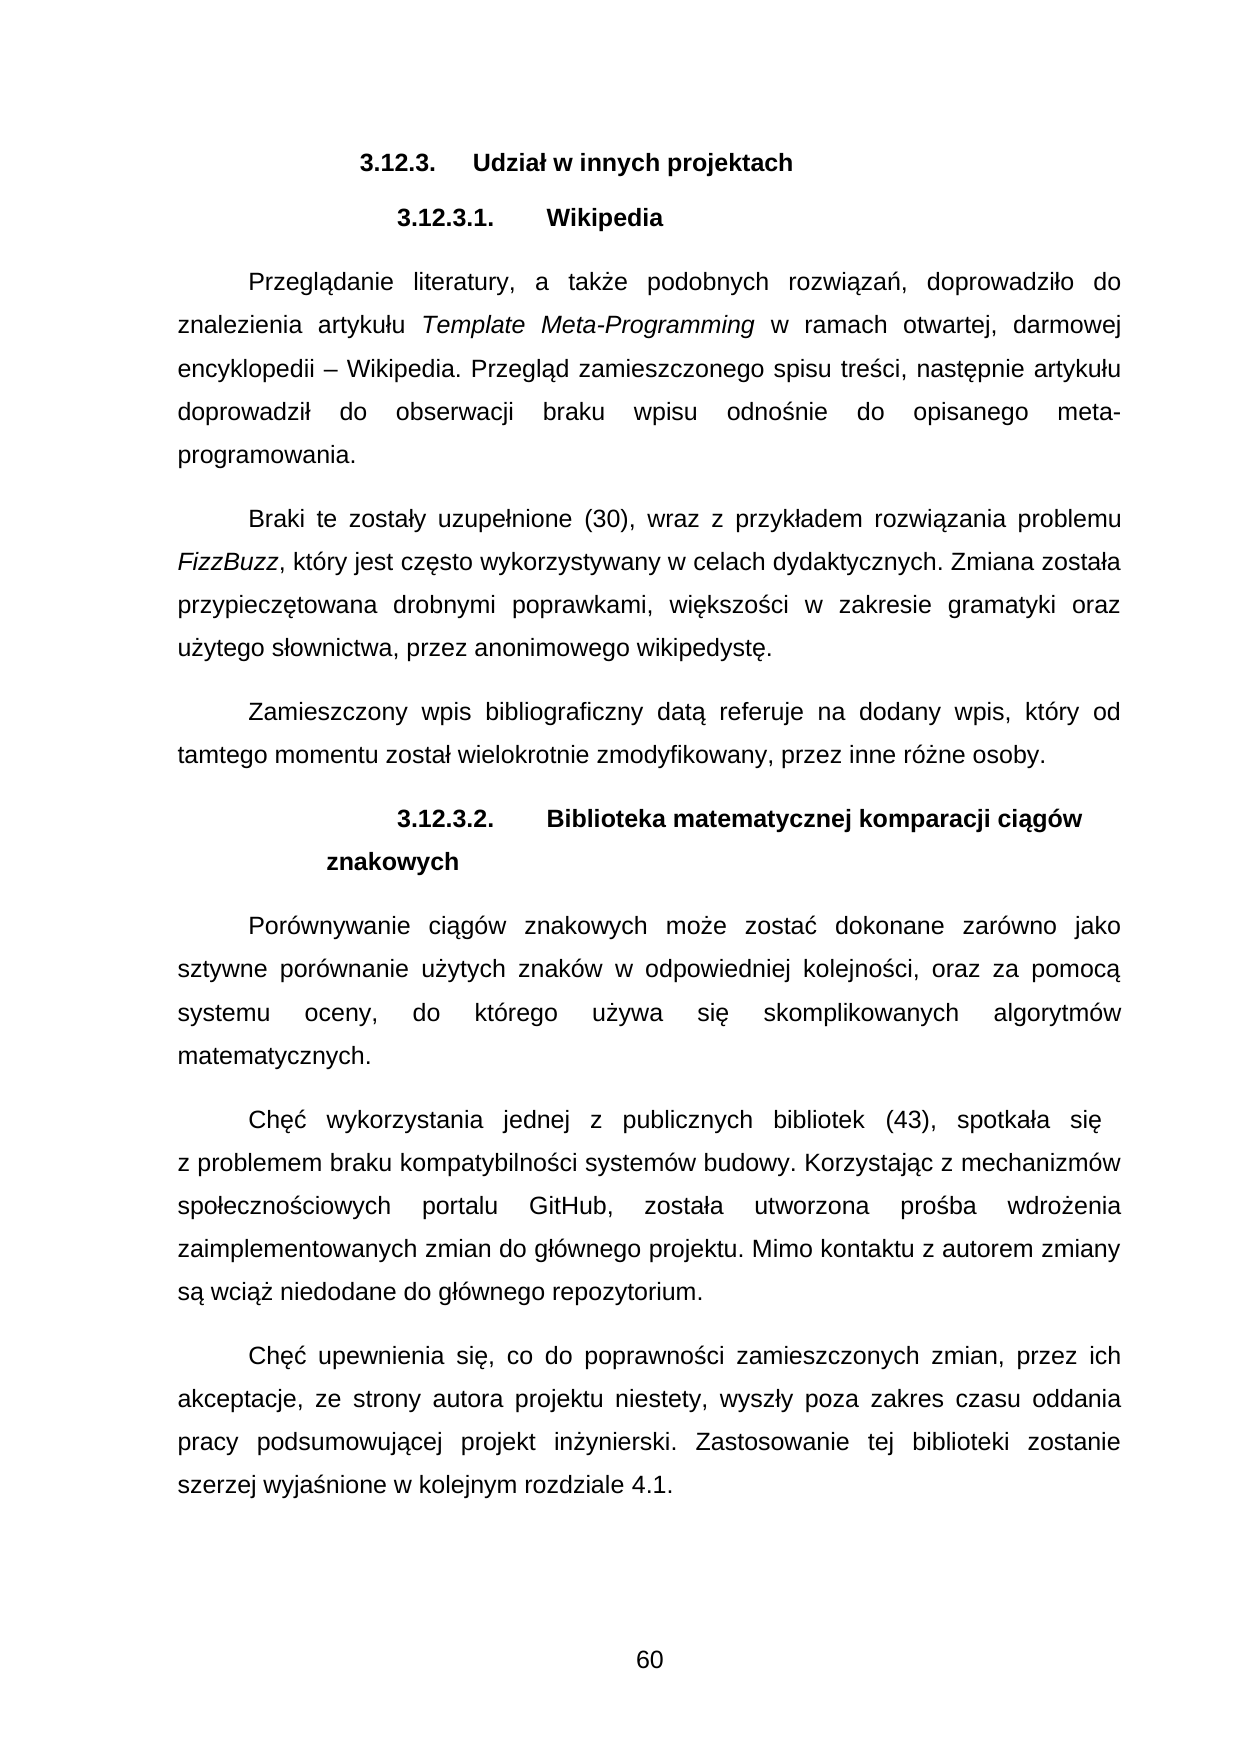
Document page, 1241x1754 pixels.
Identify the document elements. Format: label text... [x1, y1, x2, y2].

subtitle Biblioteka matematycznej komparacji ciągów znakowych [326, 804, 1122, 876]
text Braki te zostały uzupełnione , wraz z przykładem rozwiązania problemu FizzBuzz, który jest często wykorzystywany w celach dydaktycznych. Zmiana została przypieczętowana drobnymi poprawkami, większości w zakresie gramatyki oraz użytego słownictwa, przez anonimowego wikipedystę. [177, 504, 1122, 662]
text Porównywanie ciągów znakowych może zostać dokonane zarówno jako sztywne porównanie użytych znaków w odpowiedniej kolejności, oraz za pomocą systemu oceny, do którego używa się skomplikowanych algorytmów matematycznych. [177, 911, 1122, 1069]
text Zamieszczony wpis bibliograficzny datą referuje na dodany wpis, który od tamtego momentu został wielokrotnie zmodyfikowany, przez inne różne osoby. [177, 697, 1122, 769]
text Chęć wykorzystania jednej z publicznych bibliotek , spotkała się z problemem braku kompatybilności systemów budowy. Korzystając z mechanizmów społecznościowych portalu GitHub, została utworzona prośba wdrożenia zaimplementowanych zmian do głównego projektu. Mimo kontaktu z autorem zmiany są wciąż niedodane do głównego repozytorium. [177, 1104, 1122, 1306]
text Chęć upewnienia się, co do poprawności zamieszczonych zmian, przez ich akceptacje, ze strony autora projektu niestety, wyszły poza zakres czasu oddania pracy podsumowującej projekt inżynierski. Zastosowanie tej biblioteki zostanie szerzej wyjaśnione w kolejnym rozdziale 4.1. [177, 1341, 1122, 1499]
text Przeglądanie literatury, a także podobnych rozwiązań, doprowadziło do znalezienia artykułu Template Meta-Programming w ramach otwartej, darmowej encyklopedii – Wikipedia. Przegląd zamieszczonego spisu treści, następnie artykułu doprowadził do obserwacji braku wpisu odnośnie do opisanego meta-programowania. [177, 267, 1122, 468]
subtitle Wikipedia [326, 203, 1122, 232]
subtitle Udział w innych projektach [289, 148, 1122, 176]
